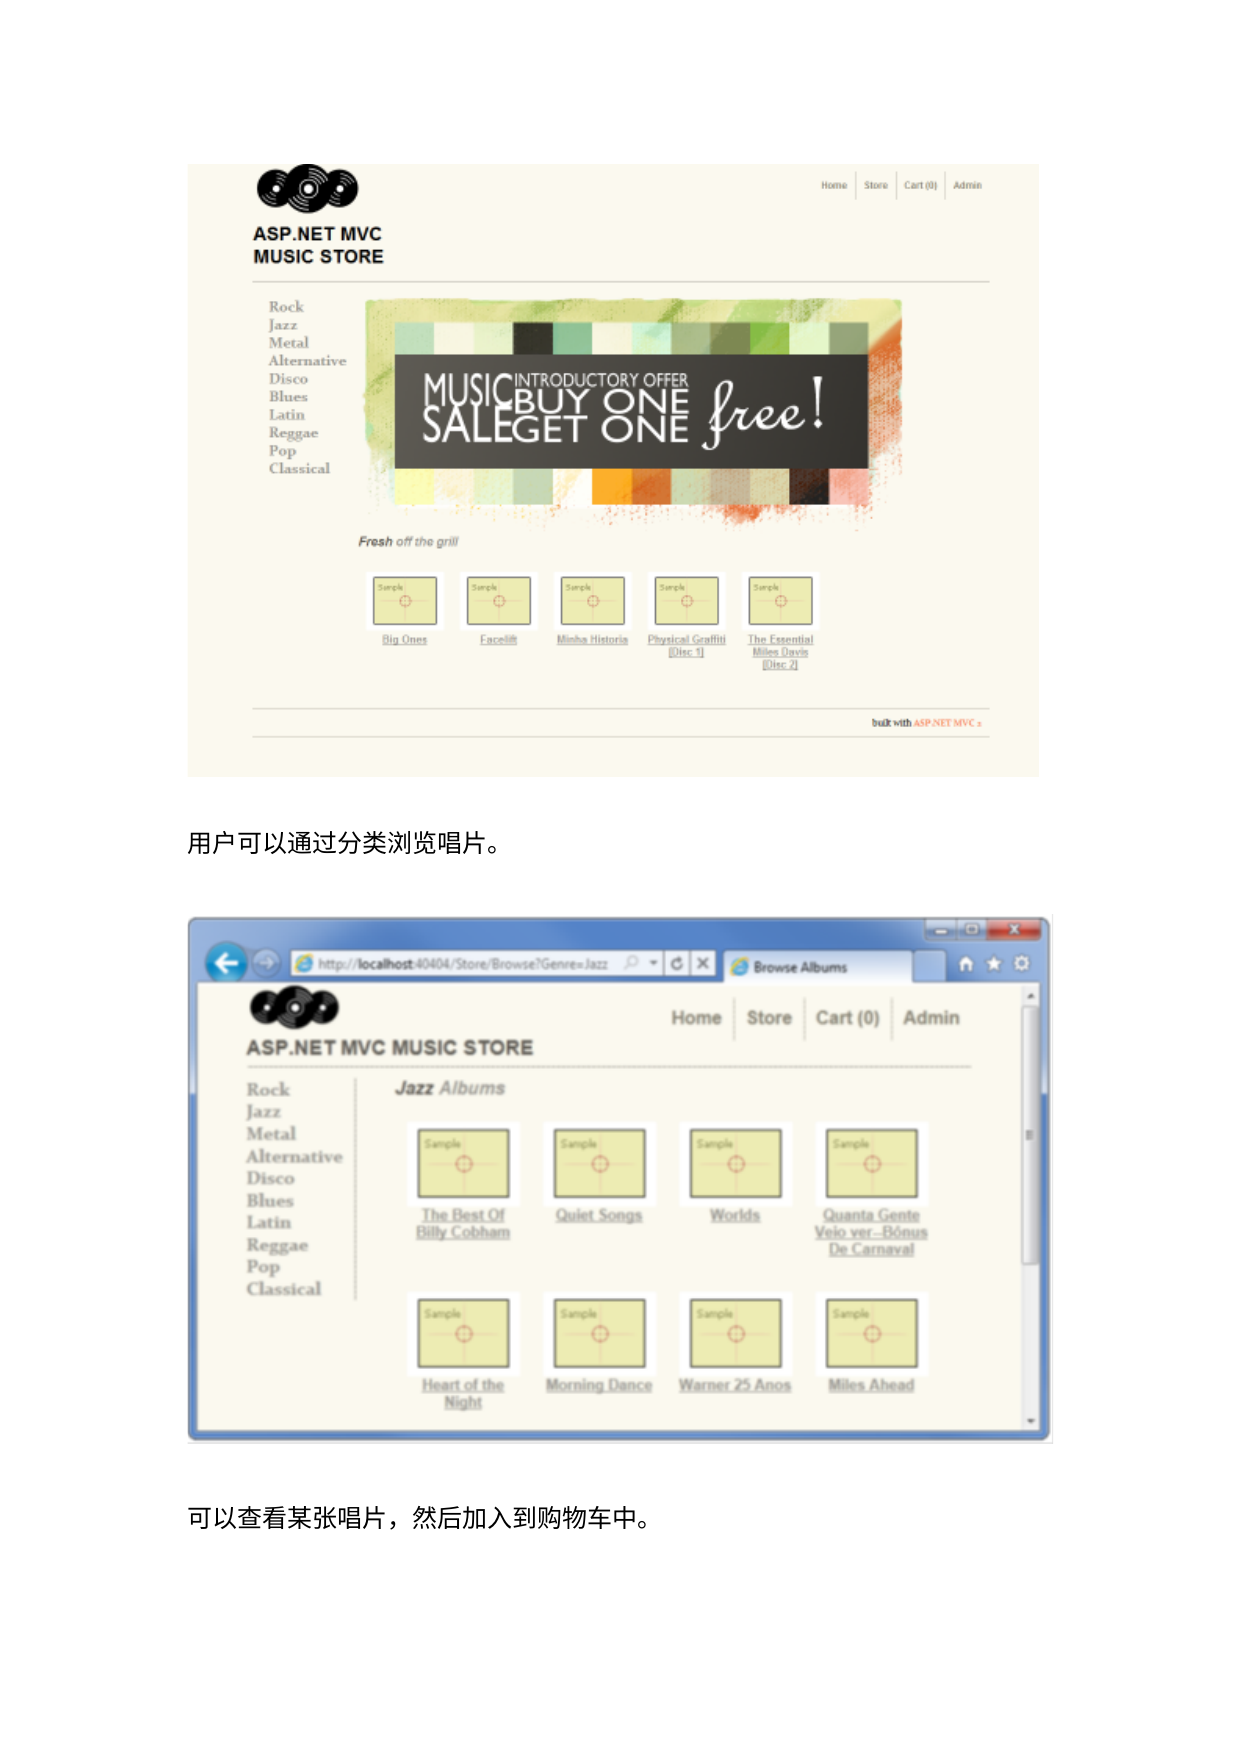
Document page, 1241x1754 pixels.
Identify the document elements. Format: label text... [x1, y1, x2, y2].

text 可以查看某张唱片，然后加入到购物车中。 [187, 1484, 1053, 1549]
text 用户可以通过分类浏览唱片。 [187, 809, 1053, 874]
picture [187, 164, 1039, 777]
picture [187, 914, 1054, 1444]
